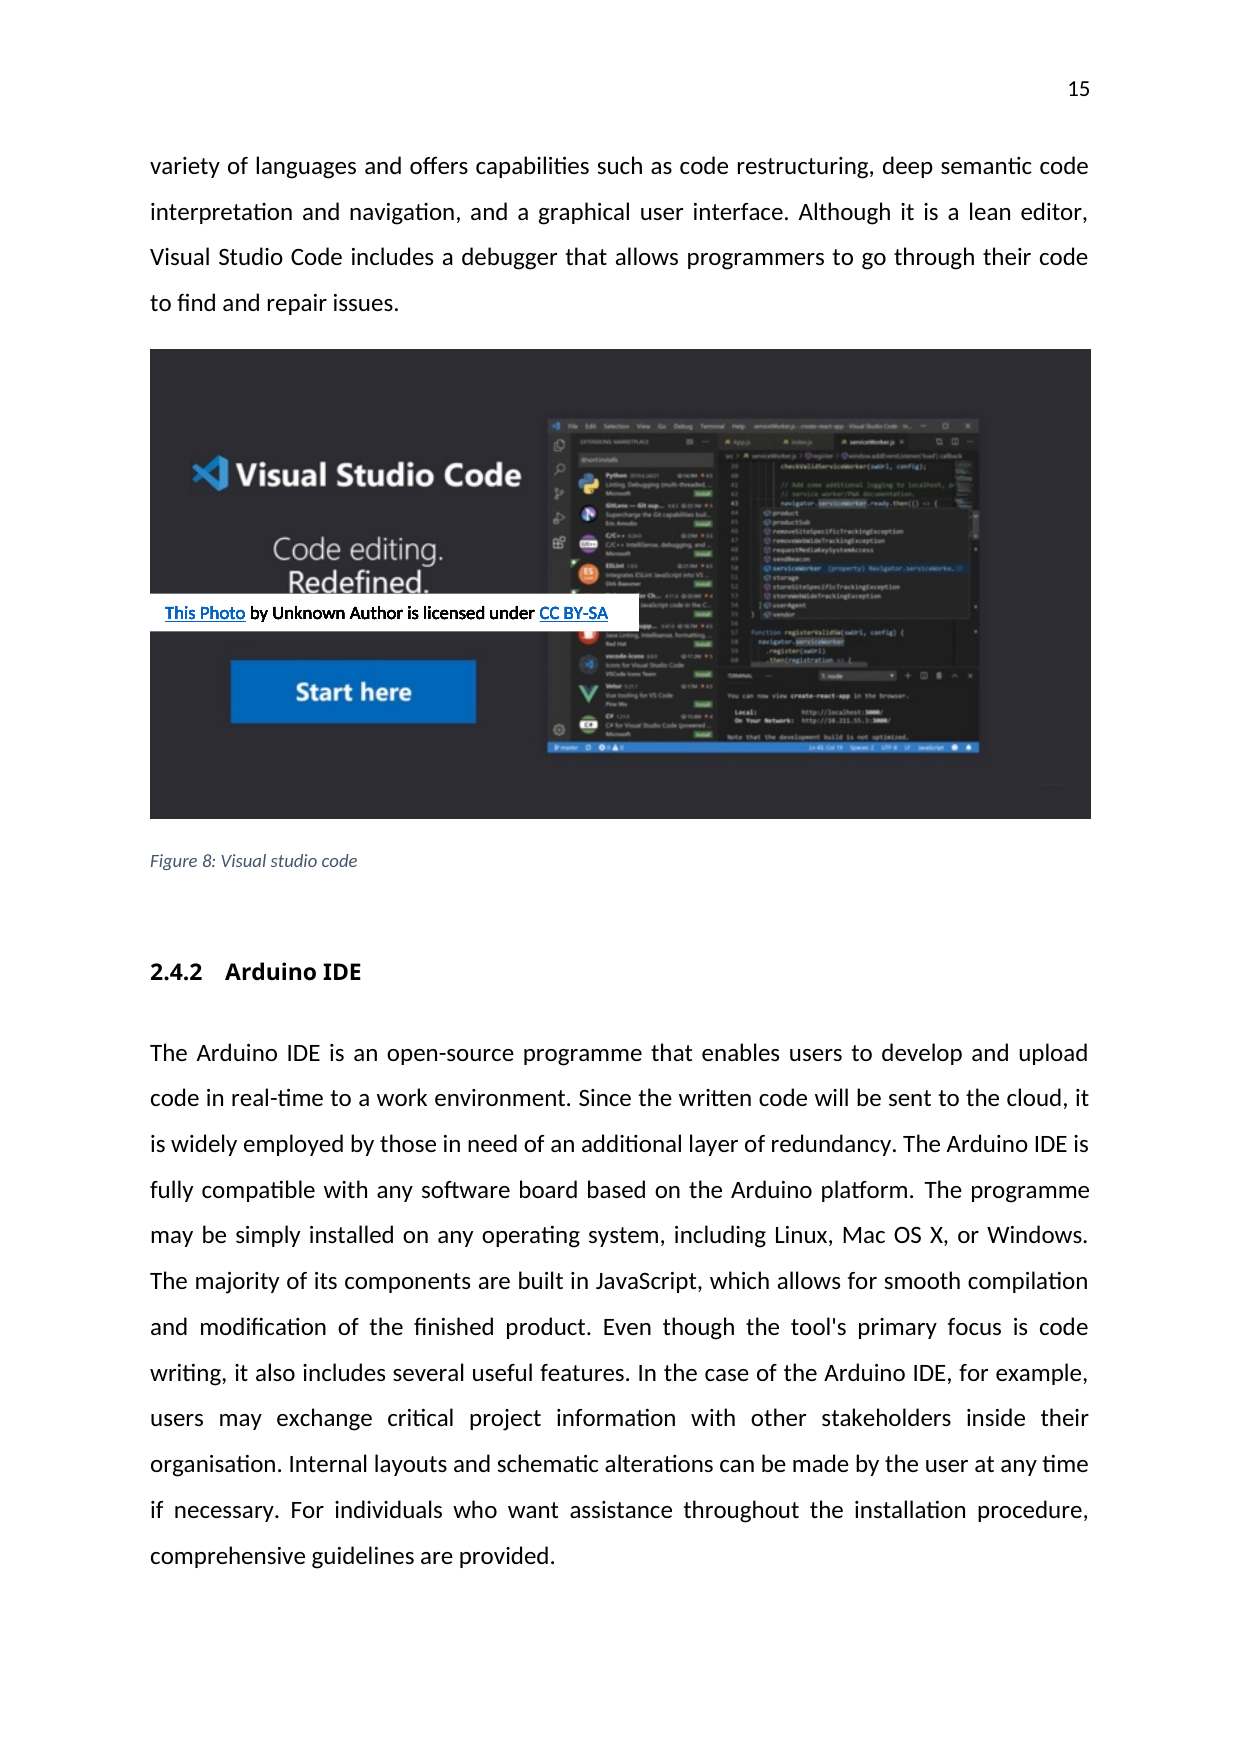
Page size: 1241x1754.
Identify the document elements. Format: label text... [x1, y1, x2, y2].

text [150, 150, 1090, 318]
text Figure 8: Visual studio code [150, 849, 1090, 872]
subtitle Arduino IDE [150, 956, 1090, 987]
text The Arduino IDE is an open-source programme that enables users to develop and upload code in real-time to a work environment. Since the written code will be sent to the cloud, it is widely employed by those in need of an additional layer of redundancy. The Arduino IDE is fully compatible with any software board based on the Arduino platform. The programme may be simply installed on any operating system, including Linux, Mac OS X, or Windows. The majority of its components are built in JavaScript, which allows for smooth compilation and modification of the finished product. Even though the tool's primary focus is code writing, it also includes several useful features. In the case of the Arduino IDE, for example, users may exchange critical project information with other stakeholders inside their organisation. Internal layouts and schematic alterations can be made by the user at any time if necessary. For individuals who want assistance throughout the installation procedure, comprehensive guidelines are provided. [150, 1037, 1090, 1570]
picture [150, 349, 1091, 819]
